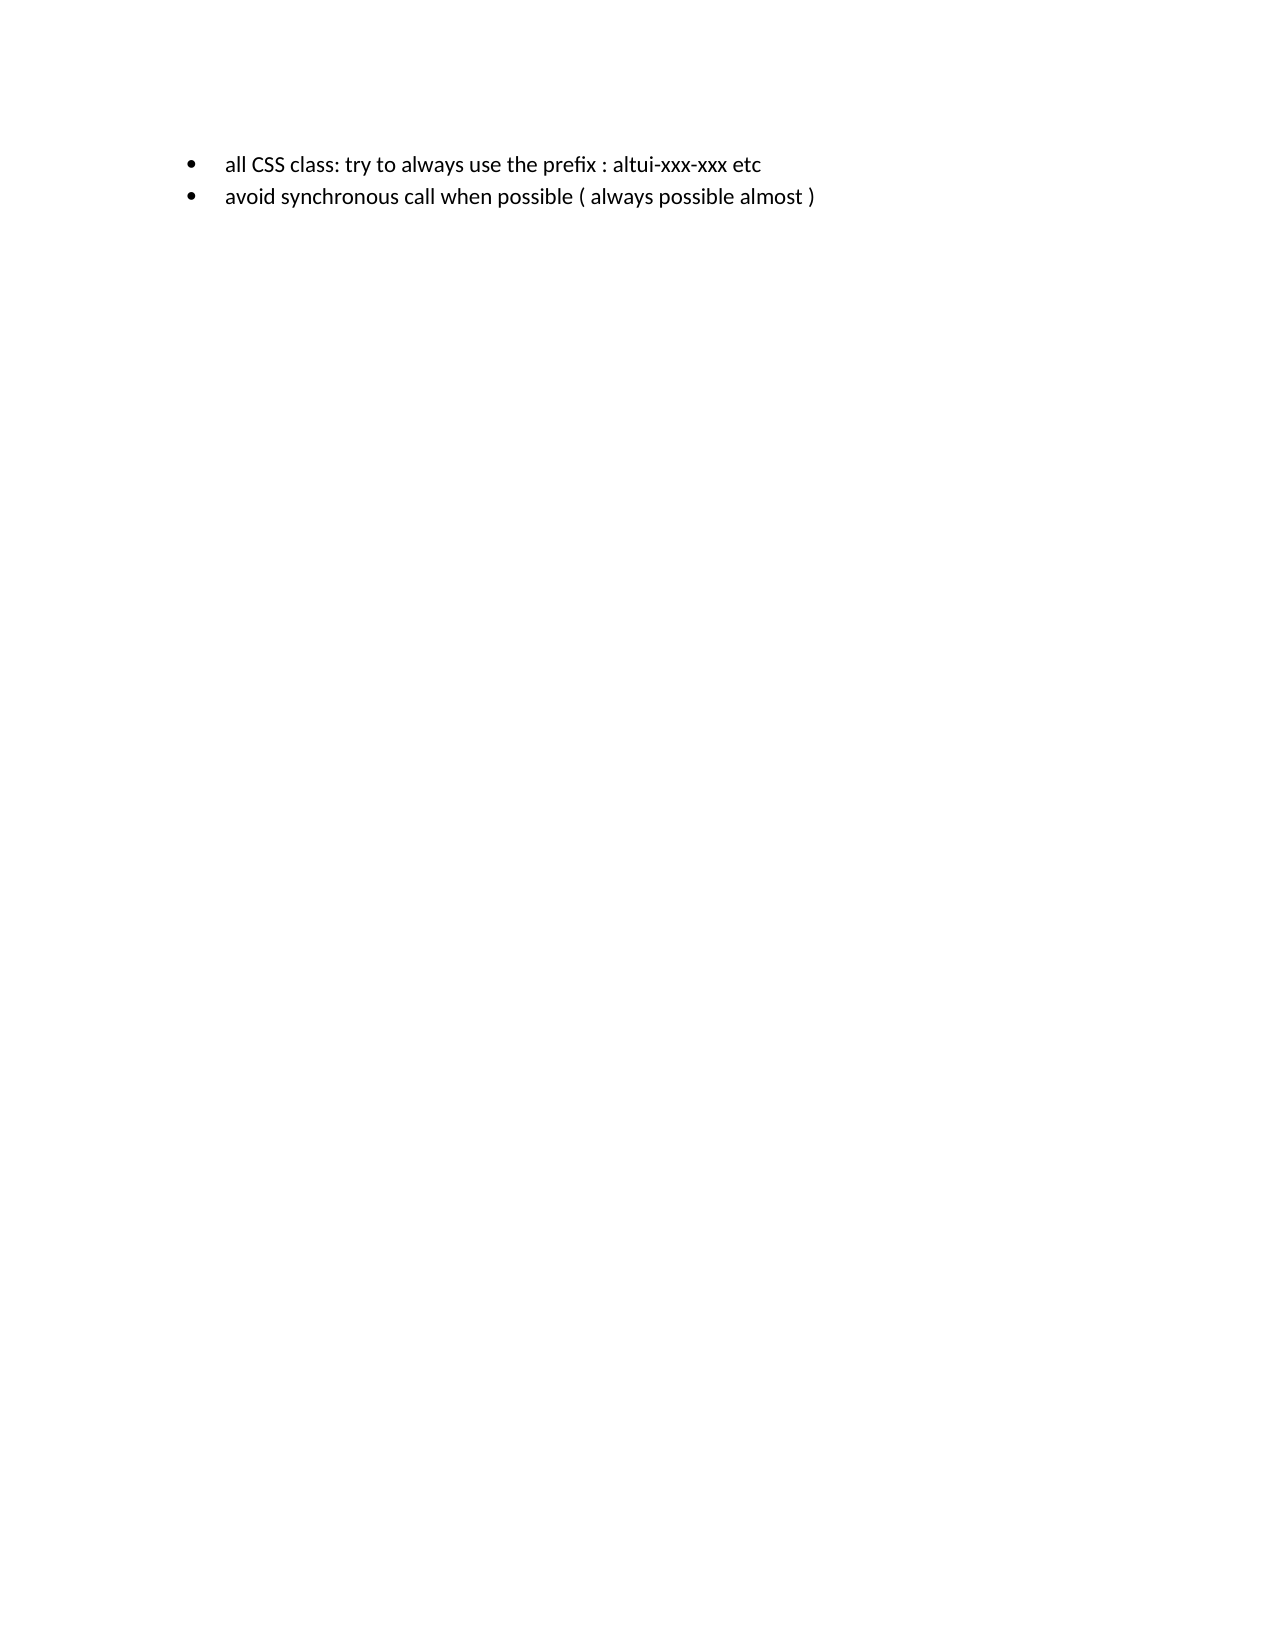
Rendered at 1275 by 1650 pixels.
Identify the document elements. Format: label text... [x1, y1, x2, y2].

list all CSS class: try to always use the prefix : altui-xxx-xxx etc [187, 150, 1125, 178]
list avoid synchronous call when possible ( always possible almost ) [187, 182, 1125, 210]
